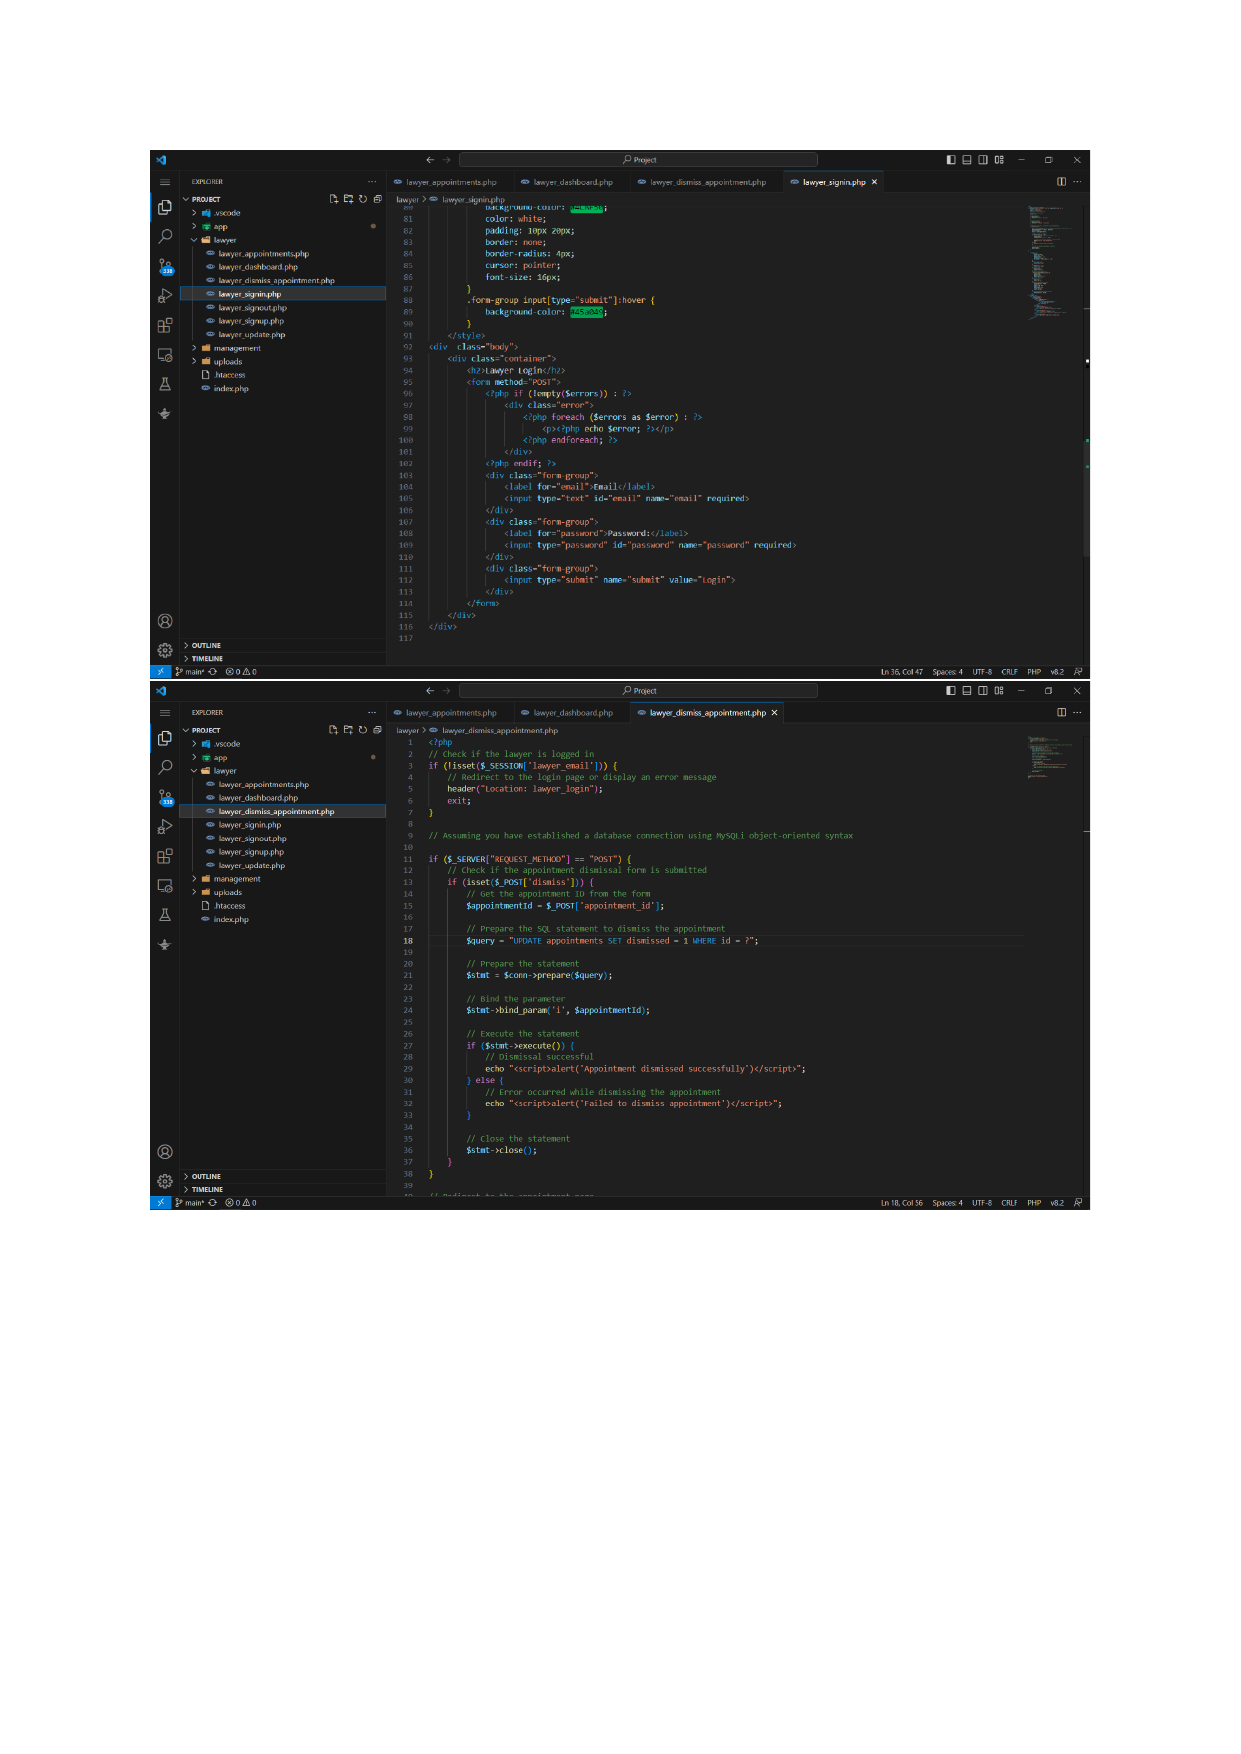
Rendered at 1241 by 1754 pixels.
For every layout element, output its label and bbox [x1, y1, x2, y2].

picture [150, 150, 1091, 679]
picture [150, 681, 1091, 1210]
